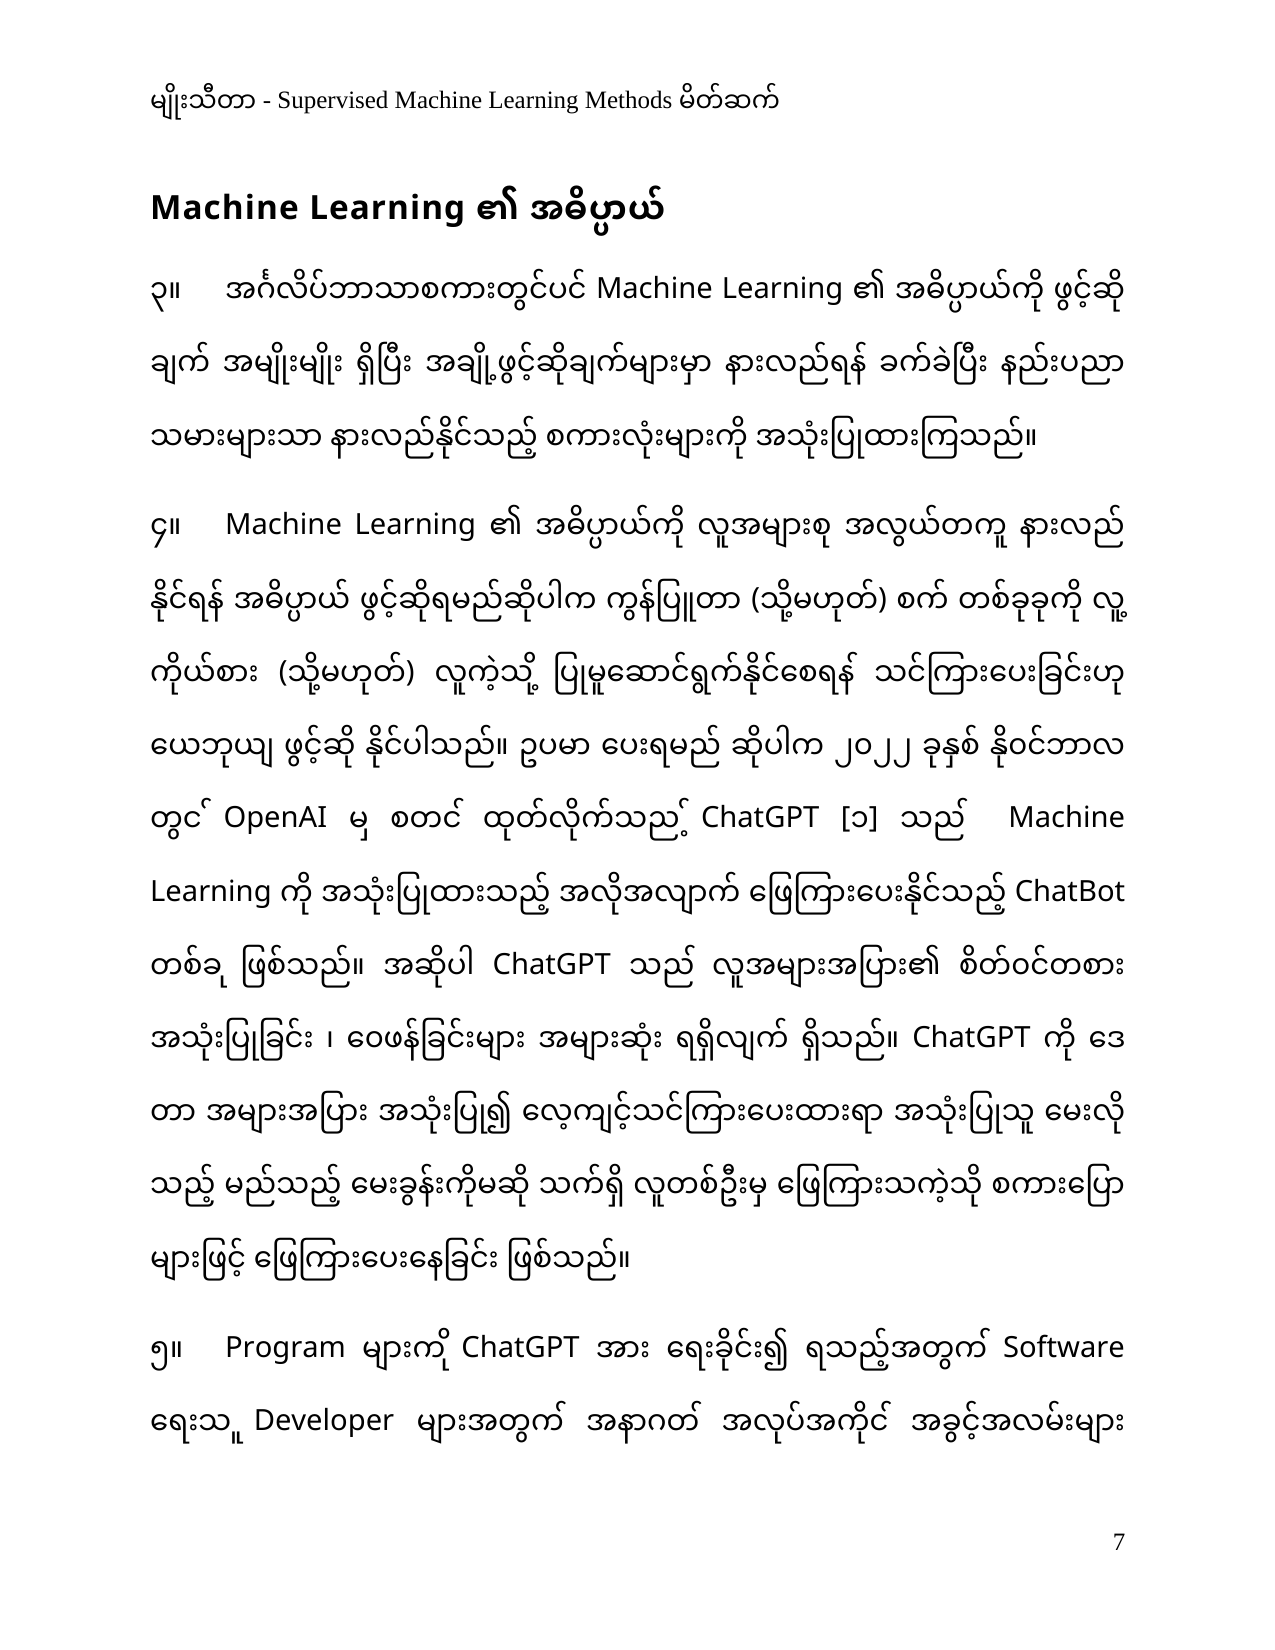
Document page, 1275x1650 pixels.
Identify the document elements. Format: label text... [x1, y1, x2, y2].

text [150, 1318, 1125, 1455]
subtitle Machine Learning ၏ အဓိပ္ပာယ် [150, 175, 1125, 248]
text ၄။ Machine Learning ၏ အဓိပ္ပာယ်ကို လူအများစု အလွယ်တကူ နားလည်နိုင်ရန် အဓိပ္ပာယ် ဖွင့်ဆိုရမည်ဆိုပါက ကွန်ပြူတာ (သို့မဟုတ်) စက် တစ်ခုခုကို လူ့ကိုယ်စား (သို့မဟုတ်) လူကဲ့သို့ ပြုမူဆောင်ရွက်နိုင်စေရန် သင်ကြားပေးခြင်းဟု ယေဘုယျ ဖွင့်ဆို နိုင်ပါသည်။ ဥပမာ ပေးရမည် ဆိုပါက ၂၀၂၂ ခုနှစ် နို၀င်ဘာလတွင် OpenAI မှ စတင် ထုတ်လိုက်သည့် ChatGPT [၁] သည် Machine Learning ကို အသုံးပြုထားသည့် အလိုအလျာက် ဖြေကြားပေးနိုင်သည့် ChatBot တစ်ခု ဖြစ်သည်။ အဆိုပါ ChatGPT သည် လူအများအပြား၏ စိတ်၀င်တစား အသုံးပြုခြင်း ၊ ၀ေဖန်ခြင်းများ အများဆုံး ရရှိလျက် ရှိသည်။ ChatGPT ကို ဒေတာ အများအပြား အသုံးပြု၍ လေ့ကျင့်သင်ကြားပေးထားရာ အသုံးပြုသူ မေးလိုသည့် မည်သည့် မေးခွန်းကိုမဆို သက်ရှိ လူတစ်ဦးမှ ဖြေကြားသကဲ့သို စကားပြောများဖြင့် ဖြေကြားပေးနေခြင်း ဖြစ်သည်။ [150, 496, 1125, 1292]
text ၃။ အင်္ဂလိပ်ဘာသာစကားတွင်ပင် Machine Learning ၏ အဓိပ္ပာယ်ကို ဖွင့်ဆိုချက် အမျိုးမျိုး ရှိပြီး အချို့ဖွင့်ဆိုချက်များမှာ နားလည်ရန် ခက်ခဲပြီး နည်းပညာသမားများသာ နားလည်နိုင်သည့် စကားလုံးများကို အသုံးပြုထားကြသည်။ [150, 260, 1125, 470]
